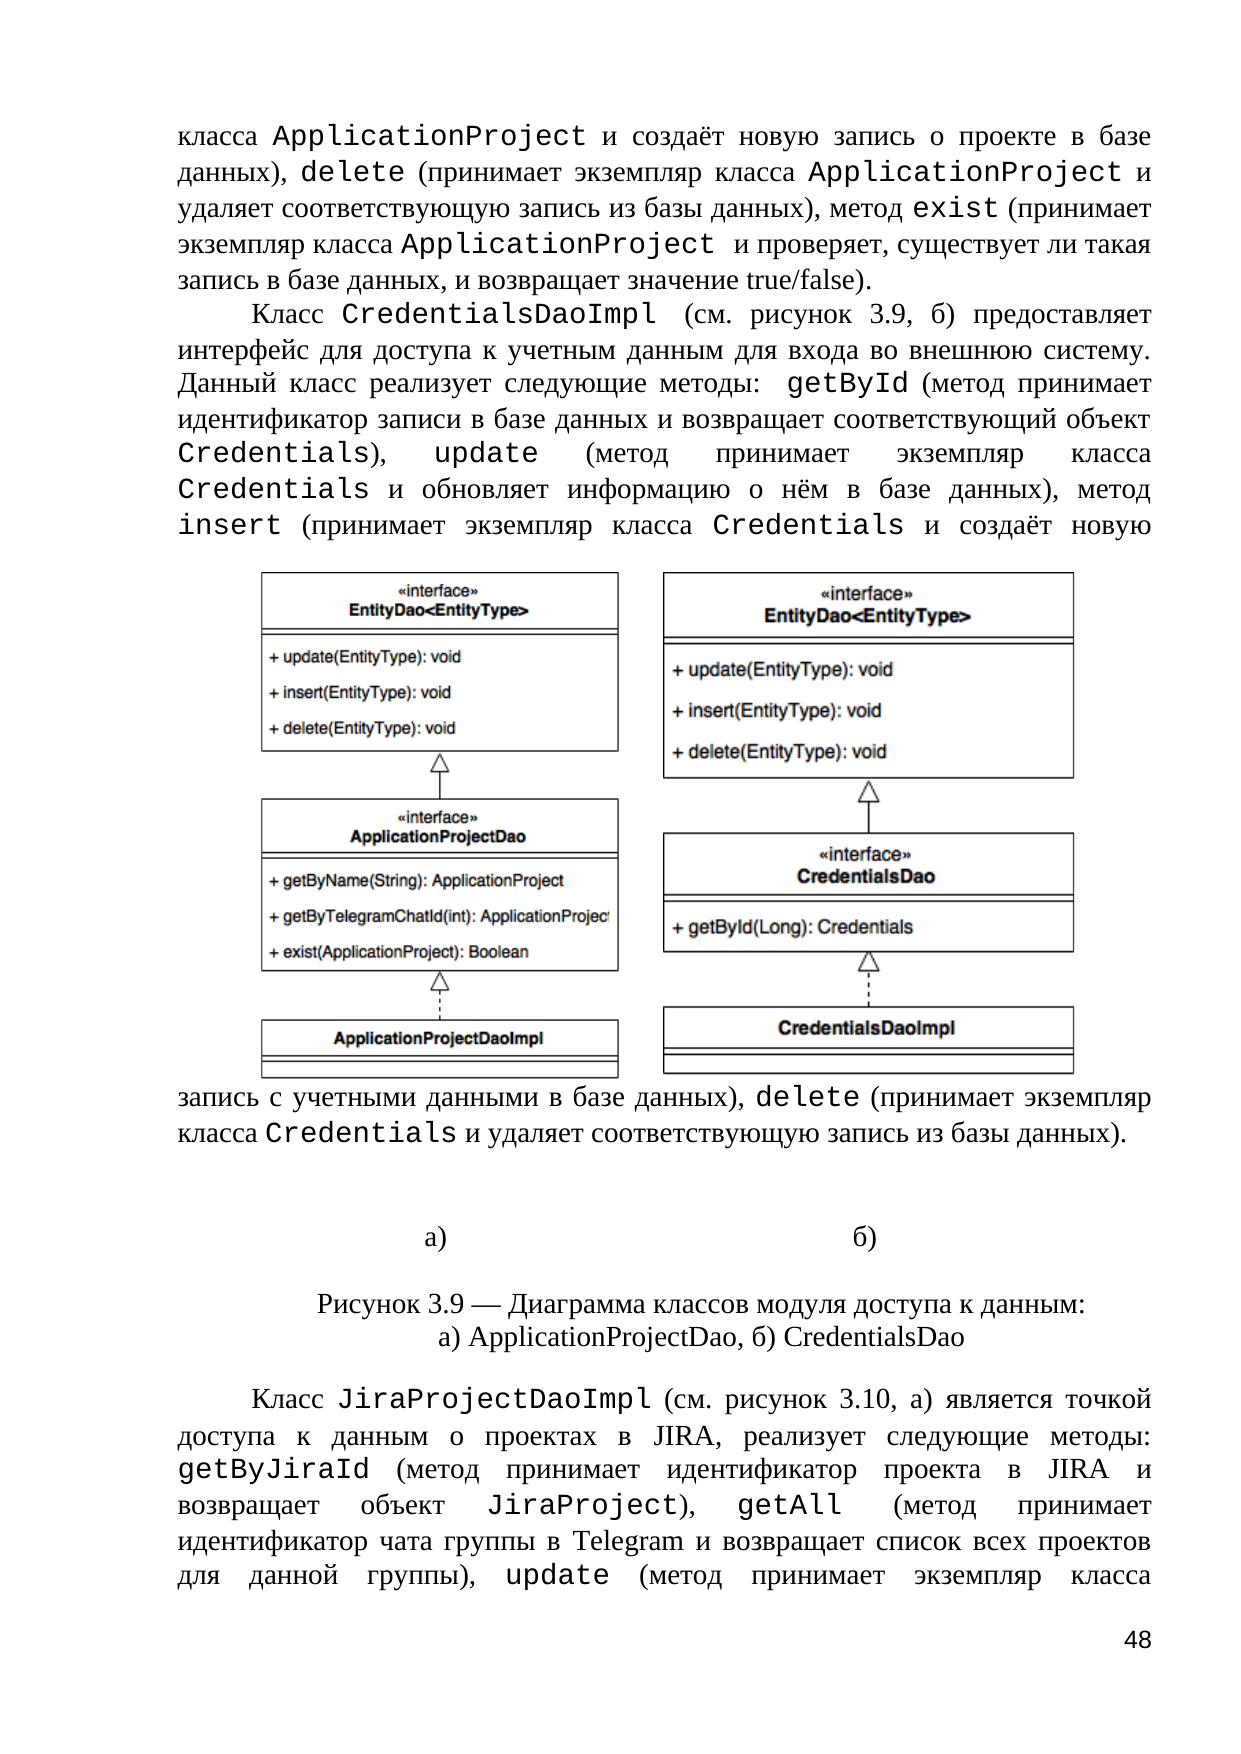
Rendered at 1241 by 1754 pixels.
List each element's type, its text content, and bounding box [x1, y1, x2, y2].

picture [663, 572, 1075, 1076]
picture [261, 572, 619, 1080]
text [177, 118, 1152, 296]
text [177, 1382, 1152, 1593]
text а) ApplicationProjectDao, б) CredentialsDao [177, 1319, 1152, 1353]
text a) б) [177, 1219, 1152, 1252]
text Рисунок 3.9 — Диаграмма классов модуля доступа к данным: [177, 1286, 1152, 1319]
